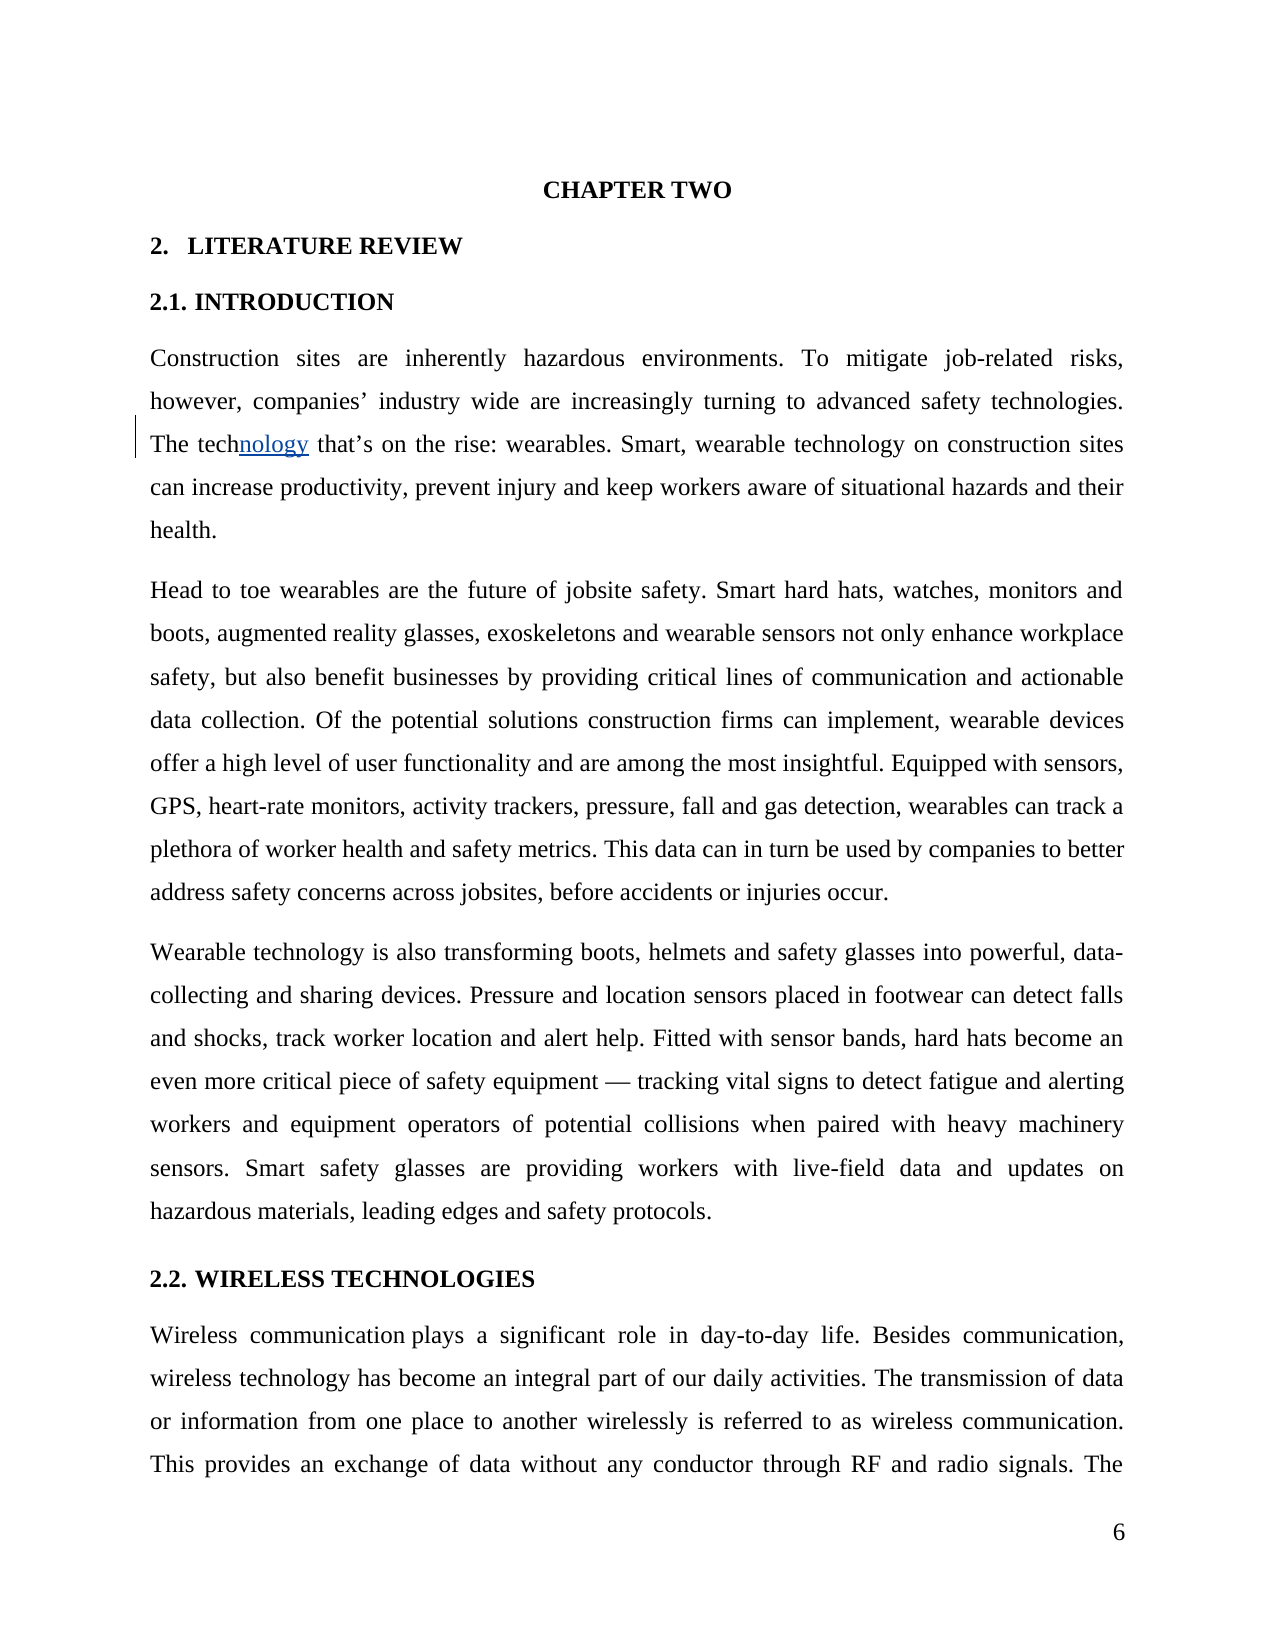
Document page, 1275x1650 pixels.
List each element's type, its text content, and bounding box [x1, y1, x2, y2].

text Wearable technology is also transforming boots, helmets and safety glasses into powerful, data-collecting and sharing devices. Pressure and location sensors placed in footwear can detect falls and shocks, track worker location and alert help. Fitted with sensor bands, hard hats become an even more critical piece of safety equipment — tracking vital signs to detect fatigue and alerting workers and equipment operators of potential collisions when paired with heavy machinery sensors. Smart safety glasses are providing workers with live-field data and updates on hazardous materials, leading edges and safety protocols. [150, 937, 1125, 1224]
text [150, 1320, 1125, 1478]
title CHAPTER TWO [150, 175, 1125, 204]
subtitle WIRELESS TECHNOLOGIES [149, 1264, 1125, 1293]
subtitle LITERATURE REVIEW [150, 231, 1125, 260]
text Construction sites are inherently hazardous environments. To mitigate job-related risks, however, companies’ industry wide are increasingly turning to advanced safety technologies. The tech that’s on the rise: wearables. Smart, wearable technology on construction sites can increase productivity, prevent injury and keep workers aware of situational hazards and their health. [150, 343, 1125, 544]
text Head to toe wearables are the future of jobsite safety. Smart hard hats, watches, monitors and boots, augmented reality glasses, exoskeletons and wearable sensors not only enhance workplace safety, but also benefit businesses by providing critical lines of communication and actionable data collection. Of the potential solutions construction firms can implement, wearable devices offer a high level of user functionality and are among the most insightful. Equipped with sensors, GPS, heart-rate monitors, activity trackers, pressure, fall and gas detection, wearables can track a plethora of worker health and safety metrics. This data can in turn be used by companies to better address safety concerns across jobsites, before accidents or injuries occur. [150, 575, 1125, 906]
subtitle INTRODUCTION [149, 287, 1125, 316]
